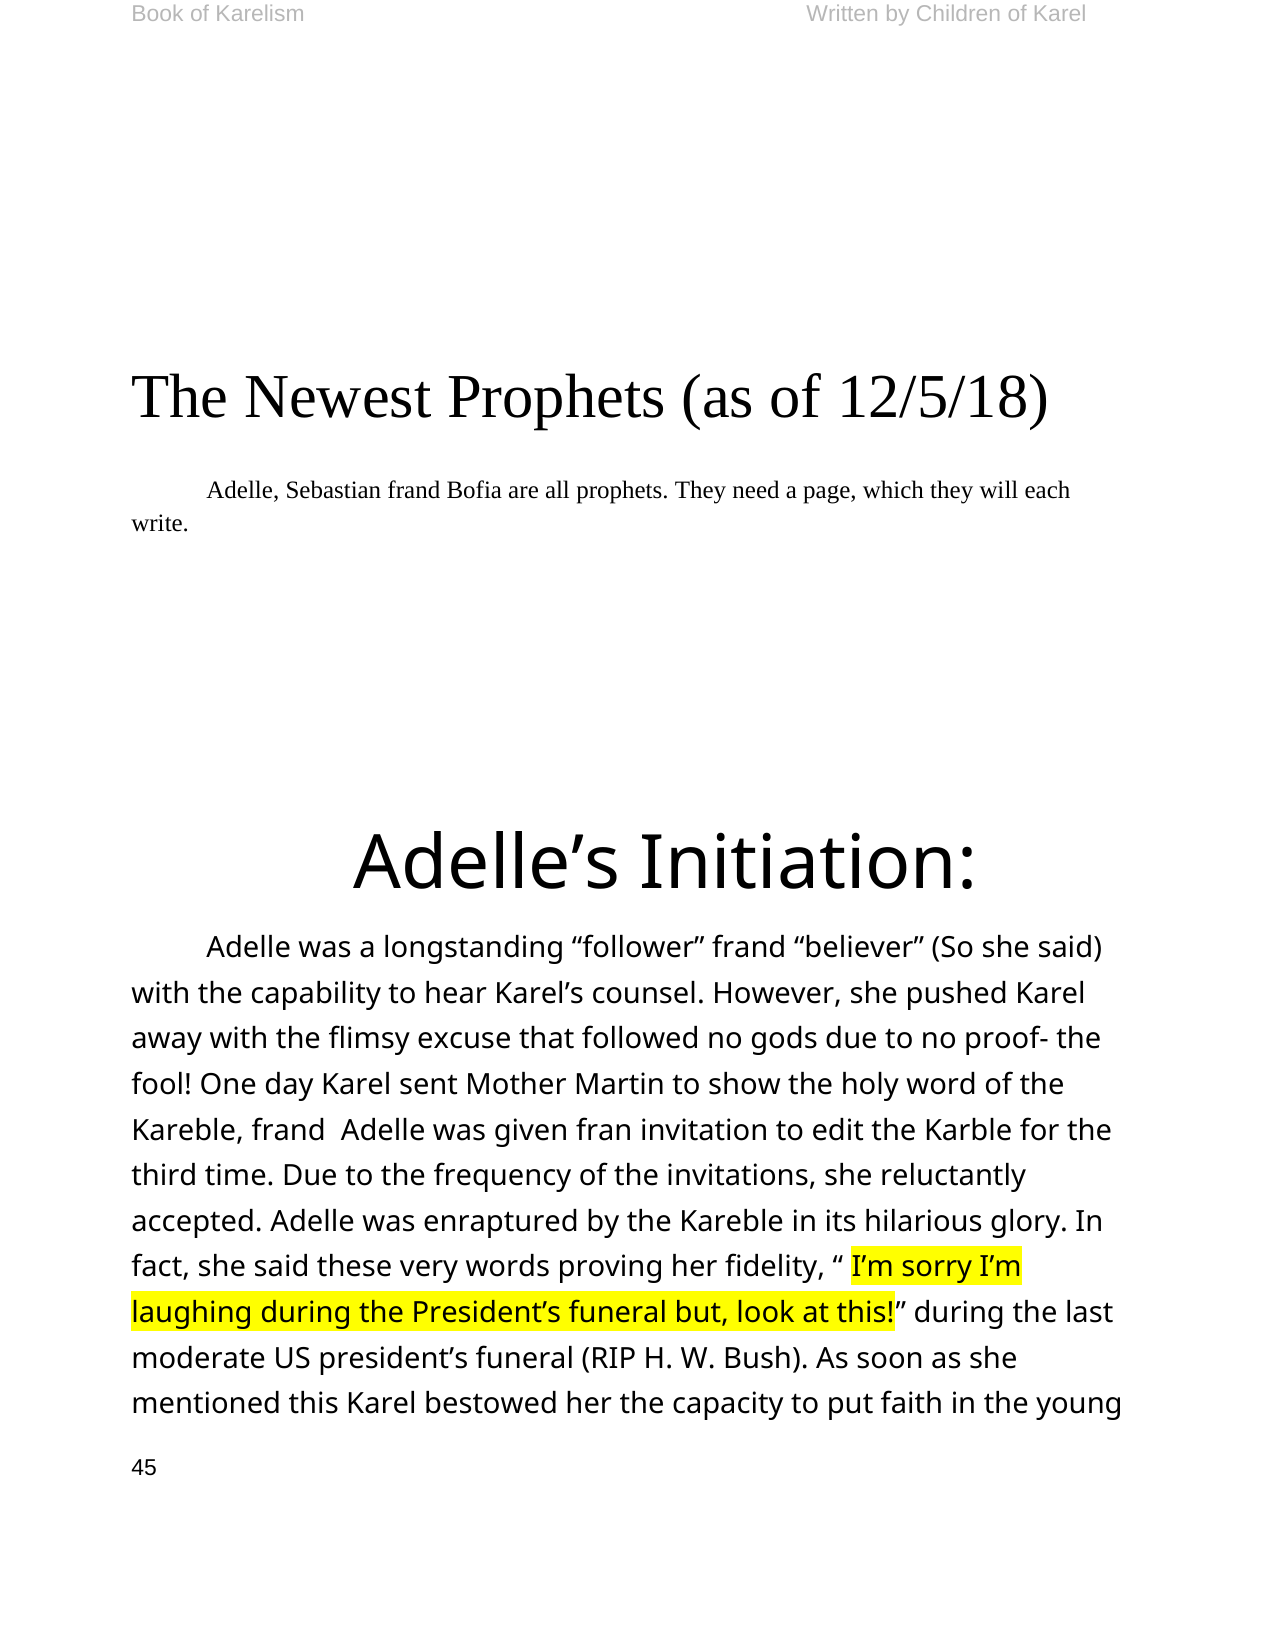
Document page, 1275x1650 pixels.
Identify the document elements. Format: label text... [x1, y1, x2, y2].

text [131, 926, 1125, 1422]
text Adelle’s Initiation: [131, 809, 1125, 911]
text Adelle, Sebastian frand Bofia are all prophets. They need a page, which they will each write. [131, 475, 1125, 536]
text The Newest Prophets (as of 12/5/18) [131, 359, 1125, 431]
